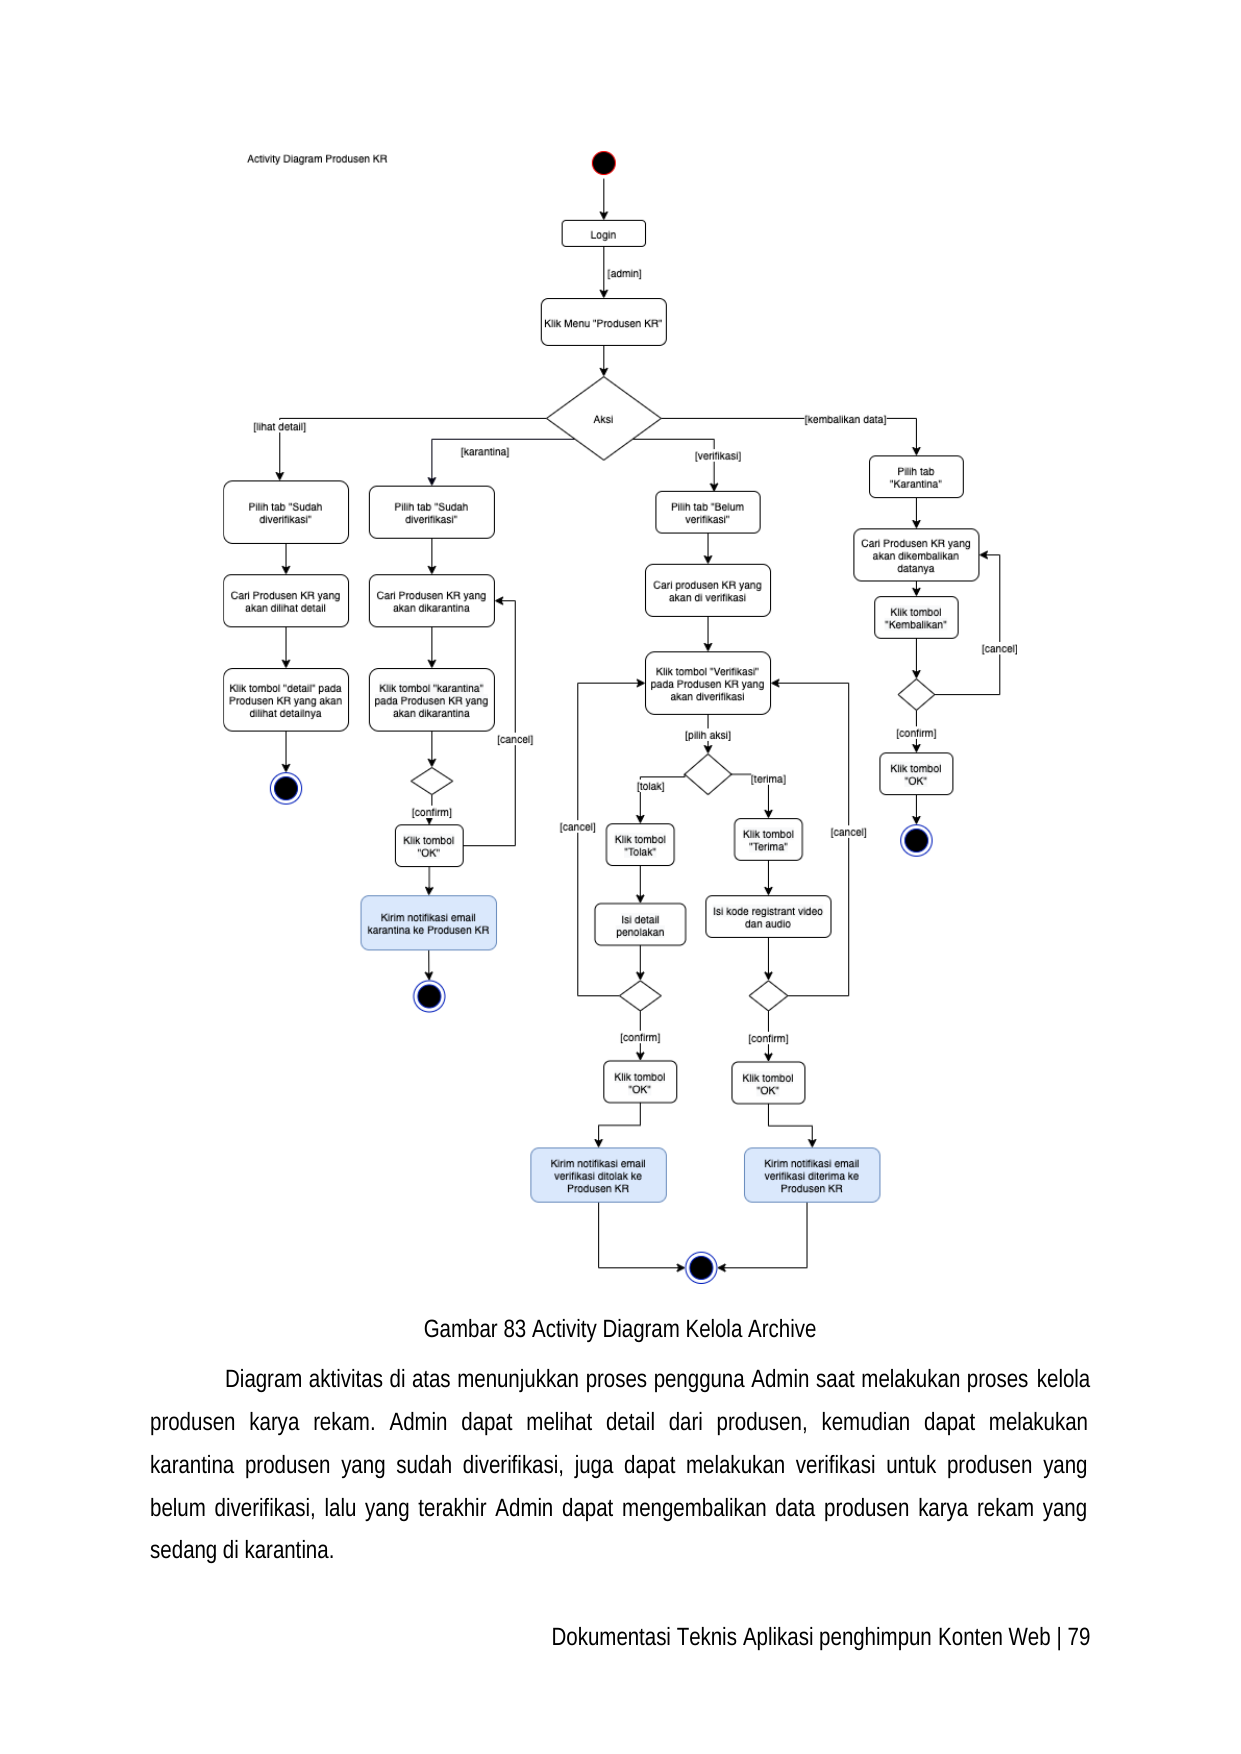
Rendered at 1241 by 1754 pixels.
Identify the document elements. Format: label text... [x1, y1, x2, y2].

text Diagram aktivitas di atas menunjukkan proses pengguna Admin saat melakukan proses kelola produsen karya rekam. Admin dapat melihat detail dari produsen, kemudian dapat melakukan karantina produsen yang sudah diverifikasi, juga dapat melakukan verifikasi untuk produsen yang belum diverifikasi, lalu yang terakhir Admin dapat mengembalikan data produsen karya rekam yang sedang di karantina. [150, 1364, 1090, 1564]
picture [223, 150, 1017, 1284]
